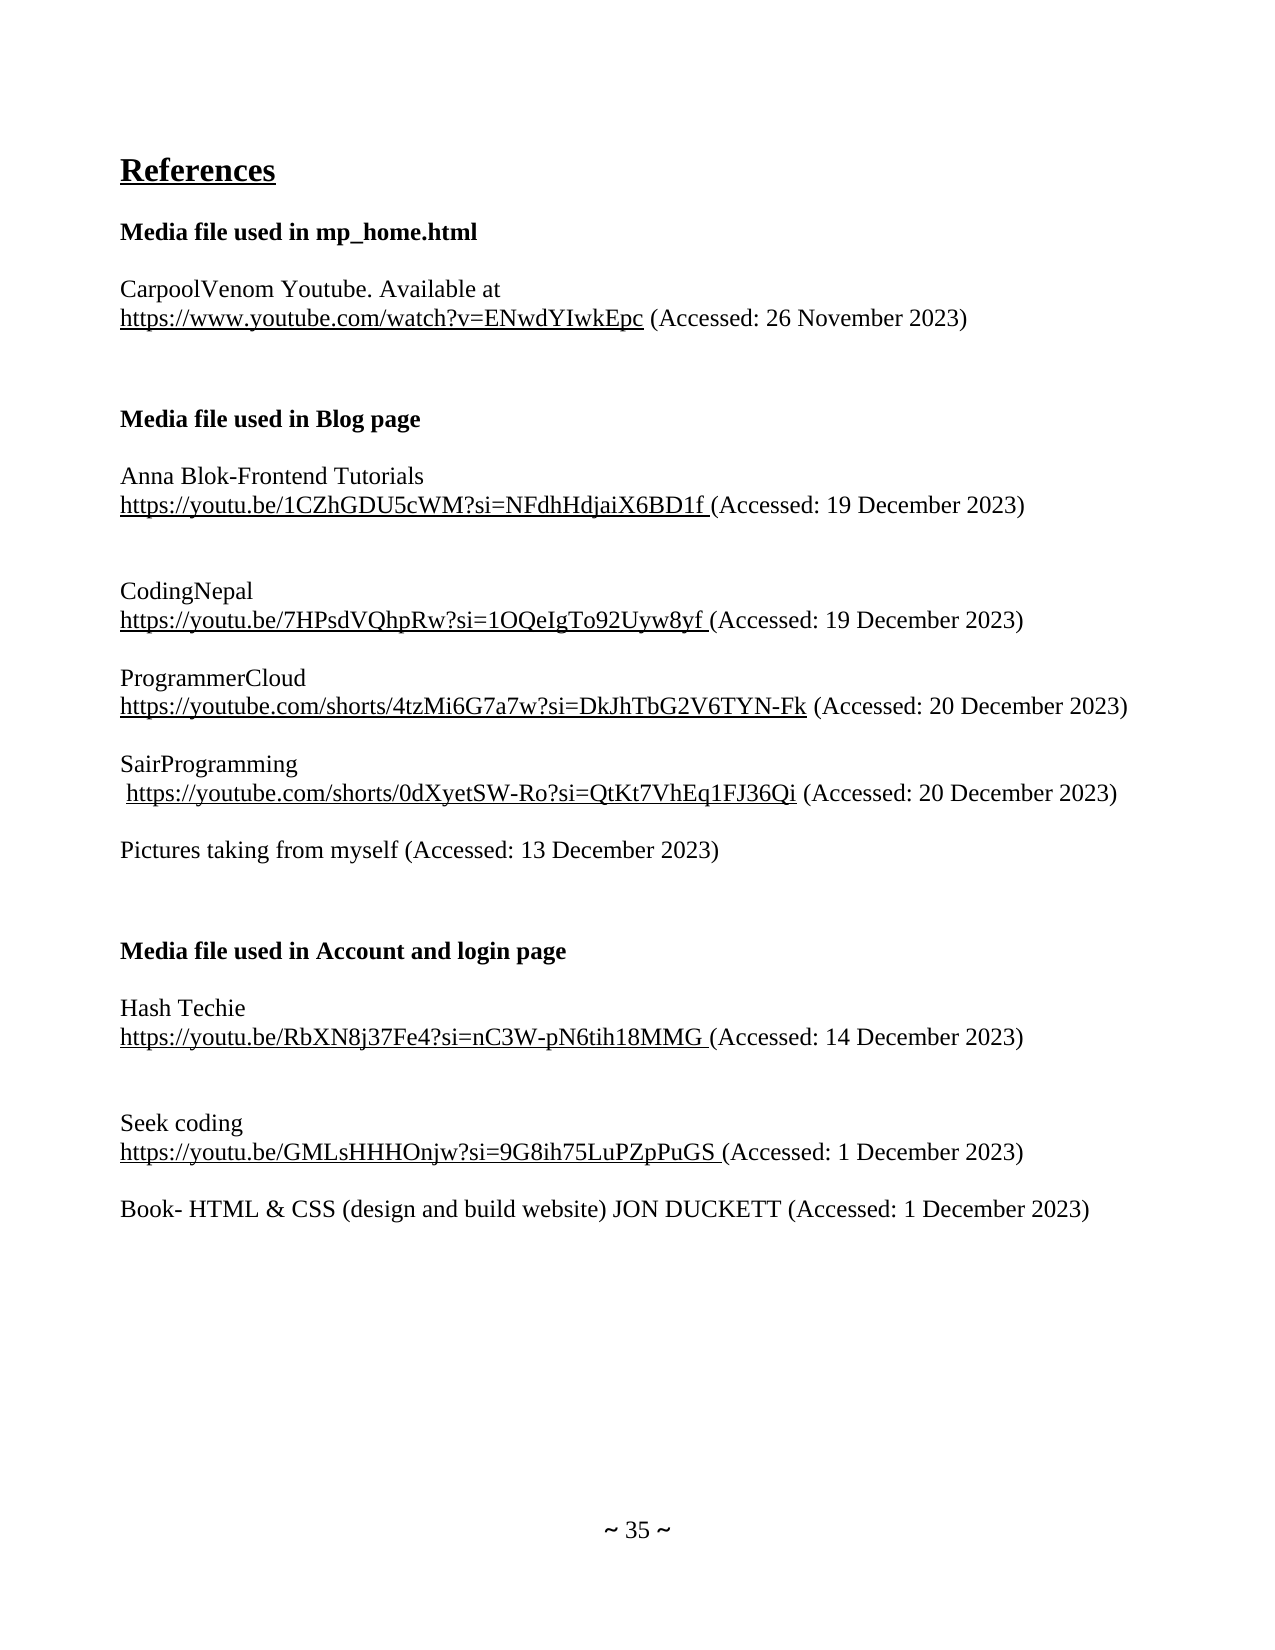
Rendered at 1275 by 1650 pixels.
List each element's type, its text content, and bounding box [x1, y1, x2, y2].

text CarpoolVenom Youtube. Available at [120, 274, 1155, 303]
text Hash Techie [120, 993, 1155, 1022]
text https://www.youtube.com/watch?v=ENwdYIwkEpc (Accessed: 26 November 2023) [120, 303, 1155, 332]
text Pictures taking from myself (Accessed: 13 December 2023) [120, 835, 1155, 864]
text https://youtu.be/RbXN8j37Fe4?si=nC3W-pN6tih18MMG (Accessed: 14 December 2023) [120, 1022, 1155, 1051]
text Media file used in Account and login page [120, 936, 1155, 964]
text Media file used in Blog page [120, 404, 1155, 433]
text Media file used in mp_home.html [120, 217, 1155, 246]
text https://youtu.be/GMLsHHHOnjw?si=9G8ih75LuPZpPuGS (Accessed: 1 December 2023) [120, 1137, 1155, 1166]
text Seek coding [120, 1108, 1155, 1137]
text Book- HTML & CSS (design and build website) JON DUCKETT (Accessed: 1 December 2023) [120, 1194, 1155, 1223]
text ProgrammerCloud [120, 663, 1155, 691]
text Anna Blok-Frontend Tutorials [120, 461, 1155, 490]
text https://youtube.com/shorts/0dXyetSW-Ro?si=QtKt7VhEq1FJ36Qi (Accessed: 20 December 2023) [120, 778, 1155, 806]
text CodingNepal [120, 576, 1155, 605]
text SairProgramming [120, 749, 1155, 778]
text https://youtu.be/1CZhGDU5cWM?si=NFdhHdjaiX6BD1f (Accessed: 19 December 2023) [120, 490, 1155, 519]
text https://youtu.be/7HPsdVQhpRw?si=1OQeIgTo92Uyw8yf (Accessed: 19 December 2023) [120, 605, 1155, 634]
text https://youtube.com/shorts/4tzMi6G7a7w?si=DkJhTbG2V6TYN-Fk (Accessed: 20 December 2023) [120, 691, 1155, 720]
text References [120, 150, 1155, 188]
